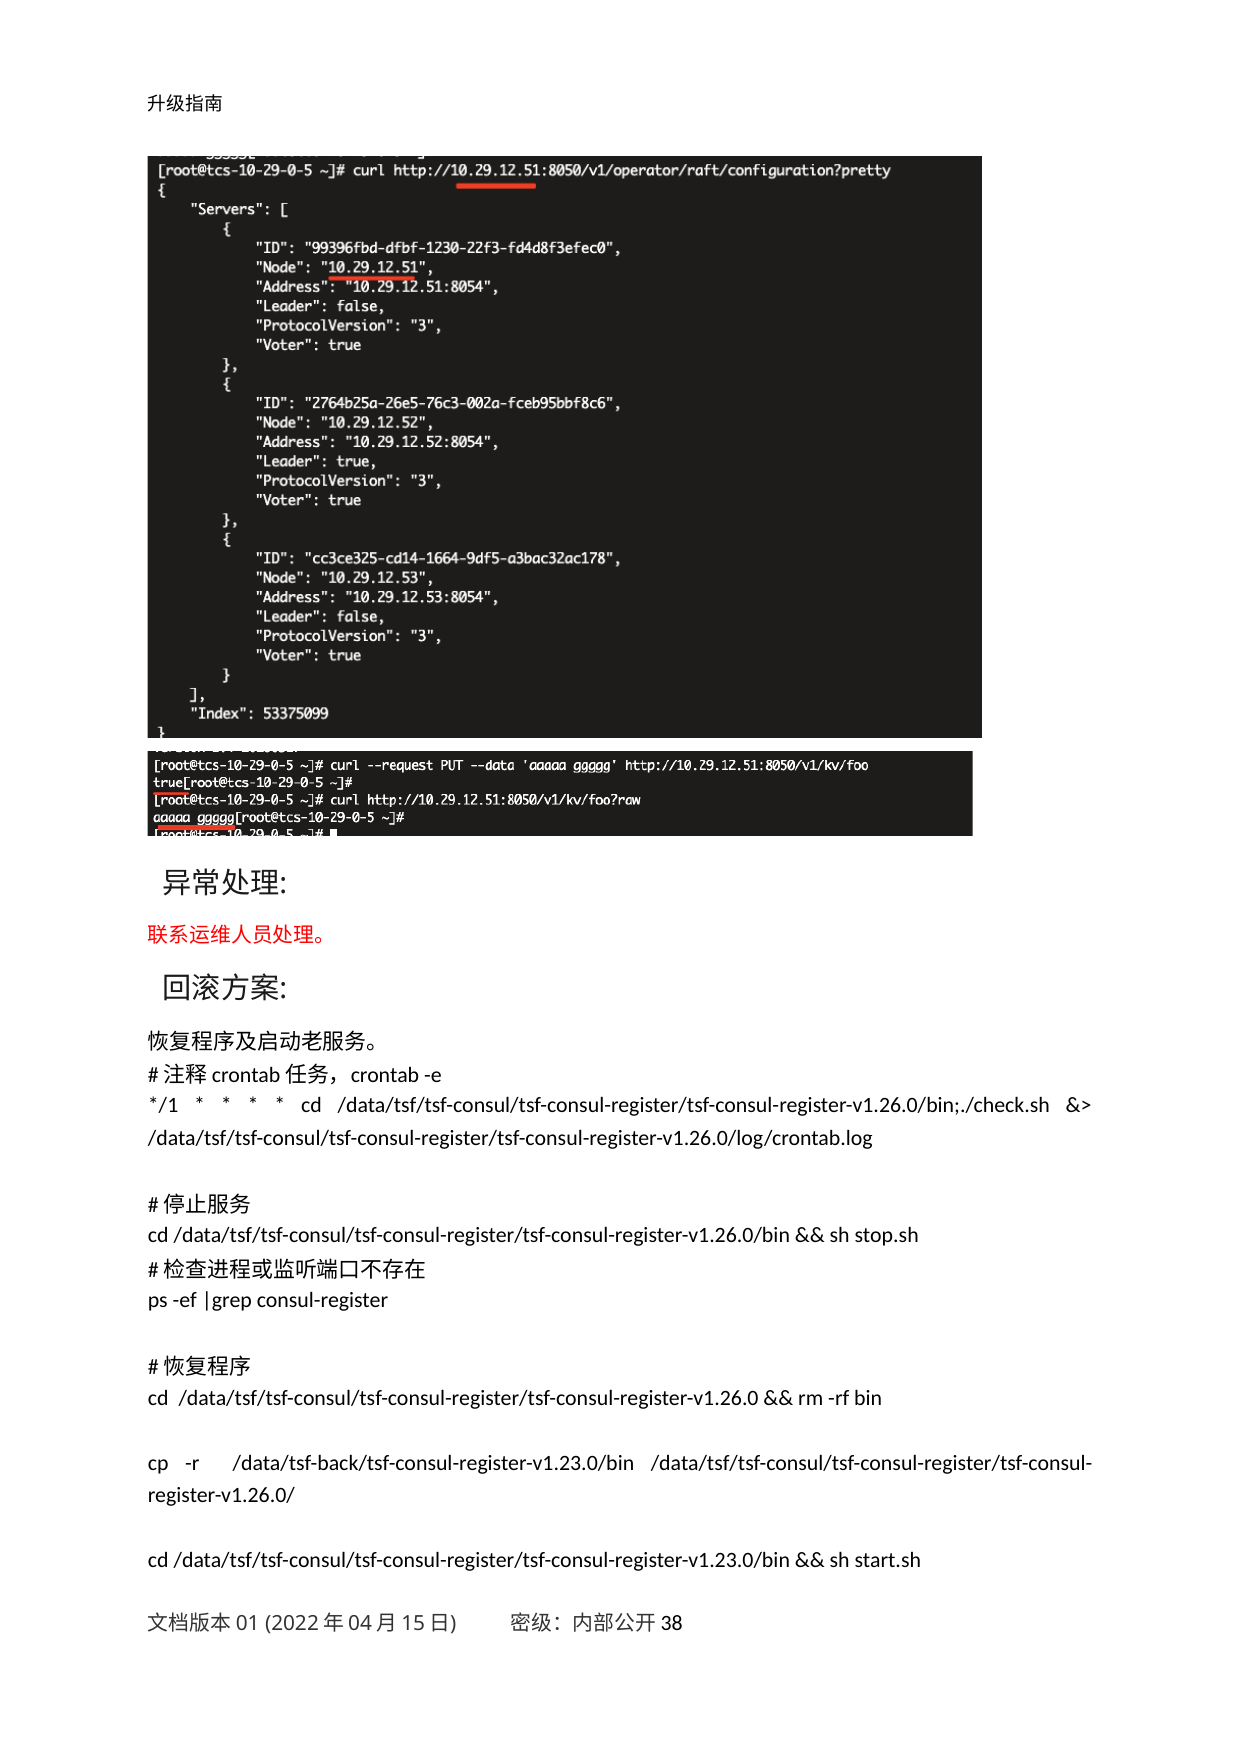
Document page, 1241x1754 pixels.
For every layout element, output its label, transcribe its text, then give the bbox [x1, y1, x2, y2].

picture [147, 751, 973, 836]
text 恢复程序及启动老服务。 [148, 1024, 1093, 1056]
picture [147, 156, 982, 738]
text # 恢复程序 [148, 1349, 1093, 1381]
text # 停止服务 [148, 1186, 1093, 1219]
text cd /data/tsf/tsf-consul/tsf-consul-register/tsf-consul-register-v1.26.0/bin && sh stop.sh [148, 1219, 1093, 1251]
text 异常处理: [162, 860, 1093, 902]
text 联系运维人员处理。 [148, 919, 1093, 949]
text # 注释crontab 任务，crontab -e [148, 1056, 1093, 1089]
text ps -ef |grep consul-register [148, 1284, 1093, 1316]
text */1 * * * * cd /data/tsf/tsf-consul/tsf-consul-register/tsf-consul-register-v1.26.0/bin;./check.sh &> /data/tsf/tsf-consul/tsf-consul-register/tsf-consul-register-v1.26.0/log/crontab.log [148, 1089, 1093, 1154]
text cd /data/tsf/tsf-consul/tsf-consul-register/tsf-consul-register-v1.26.0 && rm -rf bin [148, 1381, 1093, 1414]
text 回滚方案: [162, 965, 1093, 1007]
text # 检查进程或监听端口不存在 [148, 1251, 1093, 1284]
text cd /data/tsf/tsf-consul/tsf-consul-register/tsf-consul-register-v1.23.0/bin && sh start.sh [148, 1544, 1093, 1576]
text cp -r /data/tsf-back/tsf-consul-register-v1.23.0/bin /data/tsf/tsf-consul/tsf-consul-register/tsf-consul-register-v1.26.0/ [148, 1446, 1093, 1511]
